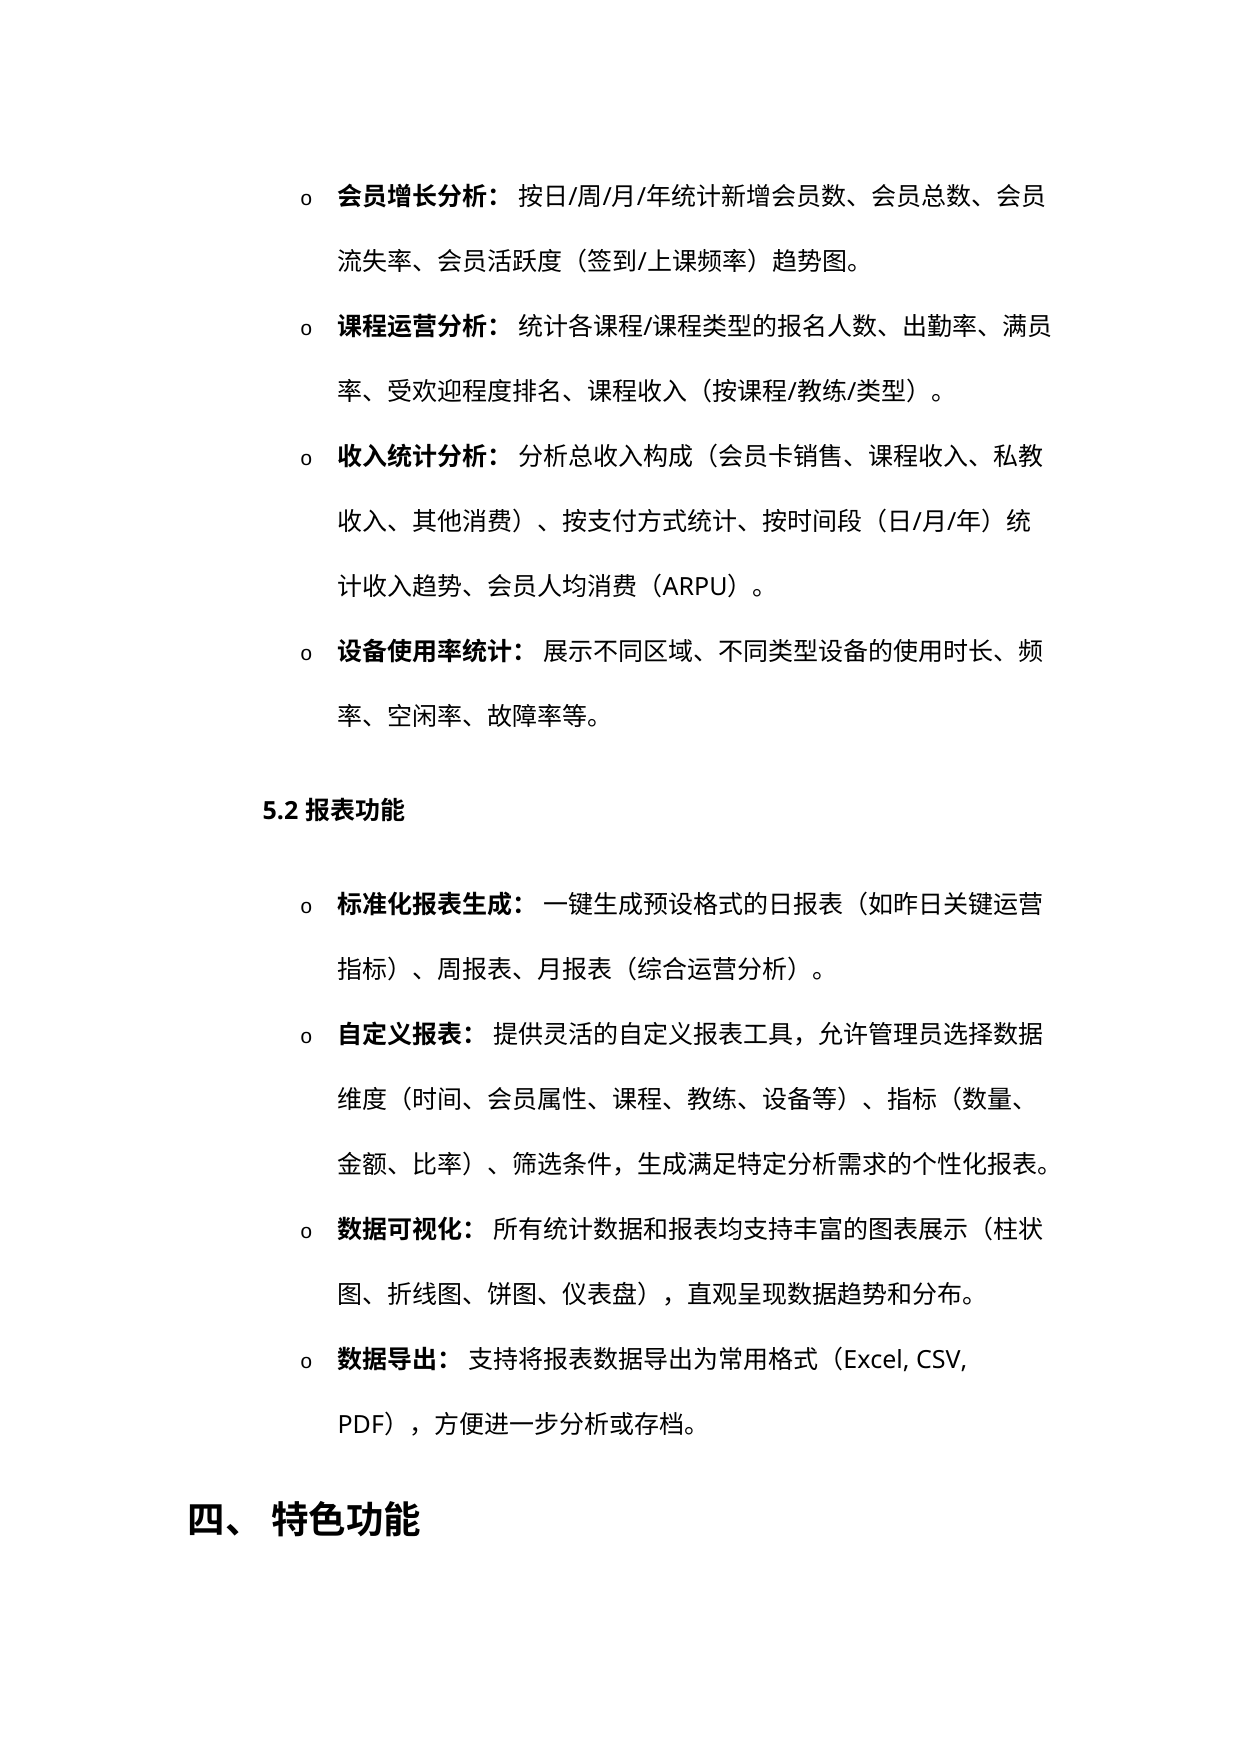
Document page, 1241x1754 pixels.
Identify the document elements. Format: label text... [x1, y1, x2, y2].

list 收入统计分析： 分析总收入构成（会员卡销售、课程收入、私教收入、其他消费）、按支付方式统计、按时间段（日/月/年）统计收入趋势、会员人均消费（ARPU）。 [300, 422, 1053, 617]
subtitle 5.2 报表功能 [262, 776, 1053, 841]
list 课程运营分析： 统计各课程/课程类型的报名人数、出勤率、满员率、受欢迎程度排名、课程收入（按课程/教练/类型）。 [300, 292, 1053, 422]
list 标准化报表生成： 一键生成预设格式的日报表（如昨日关键运营指标）、周报表、月报表（综合运营分析）。 [300, 870, 1053, 1000]
list 自定义报表： 提供灵活的自定义报表工具，允许管理员选择数据维度（时间、会员属性、课程、教练、设备等）、指标（数量、金额、比率）、筛选条件，生成满足特定分析需求的个性化报表。 [300, 1000, 1053, 1195]
list 会员增长分析： 按日/周/月/年统计新增会员数、会员总数、会员流失率、会员活跃度（签到/上课频率）趋势图。 [300, 162, 1053, 292]
list 设备使用率统计： 展示不同区域、不同类型设备的使用时长、频率、空闲率、故障率等。 [300, 617, 1053, 747]
subtitle 四、 特色功能 [187, 1484, 1053, 1549]
list 数据可视化： 所有统计数据和报表均支持丰富的图表展示（柱状图、折线图、饼图、仪表盘），直观呈现数据趋势和分布。 [300, 1195, 1053, 1325]
list 数据导出： 支持将报表数据导出为常用格式（Excel, CSV, PDF），方便进一步分析或存档。 [300, 1325, 1053, 1455]
